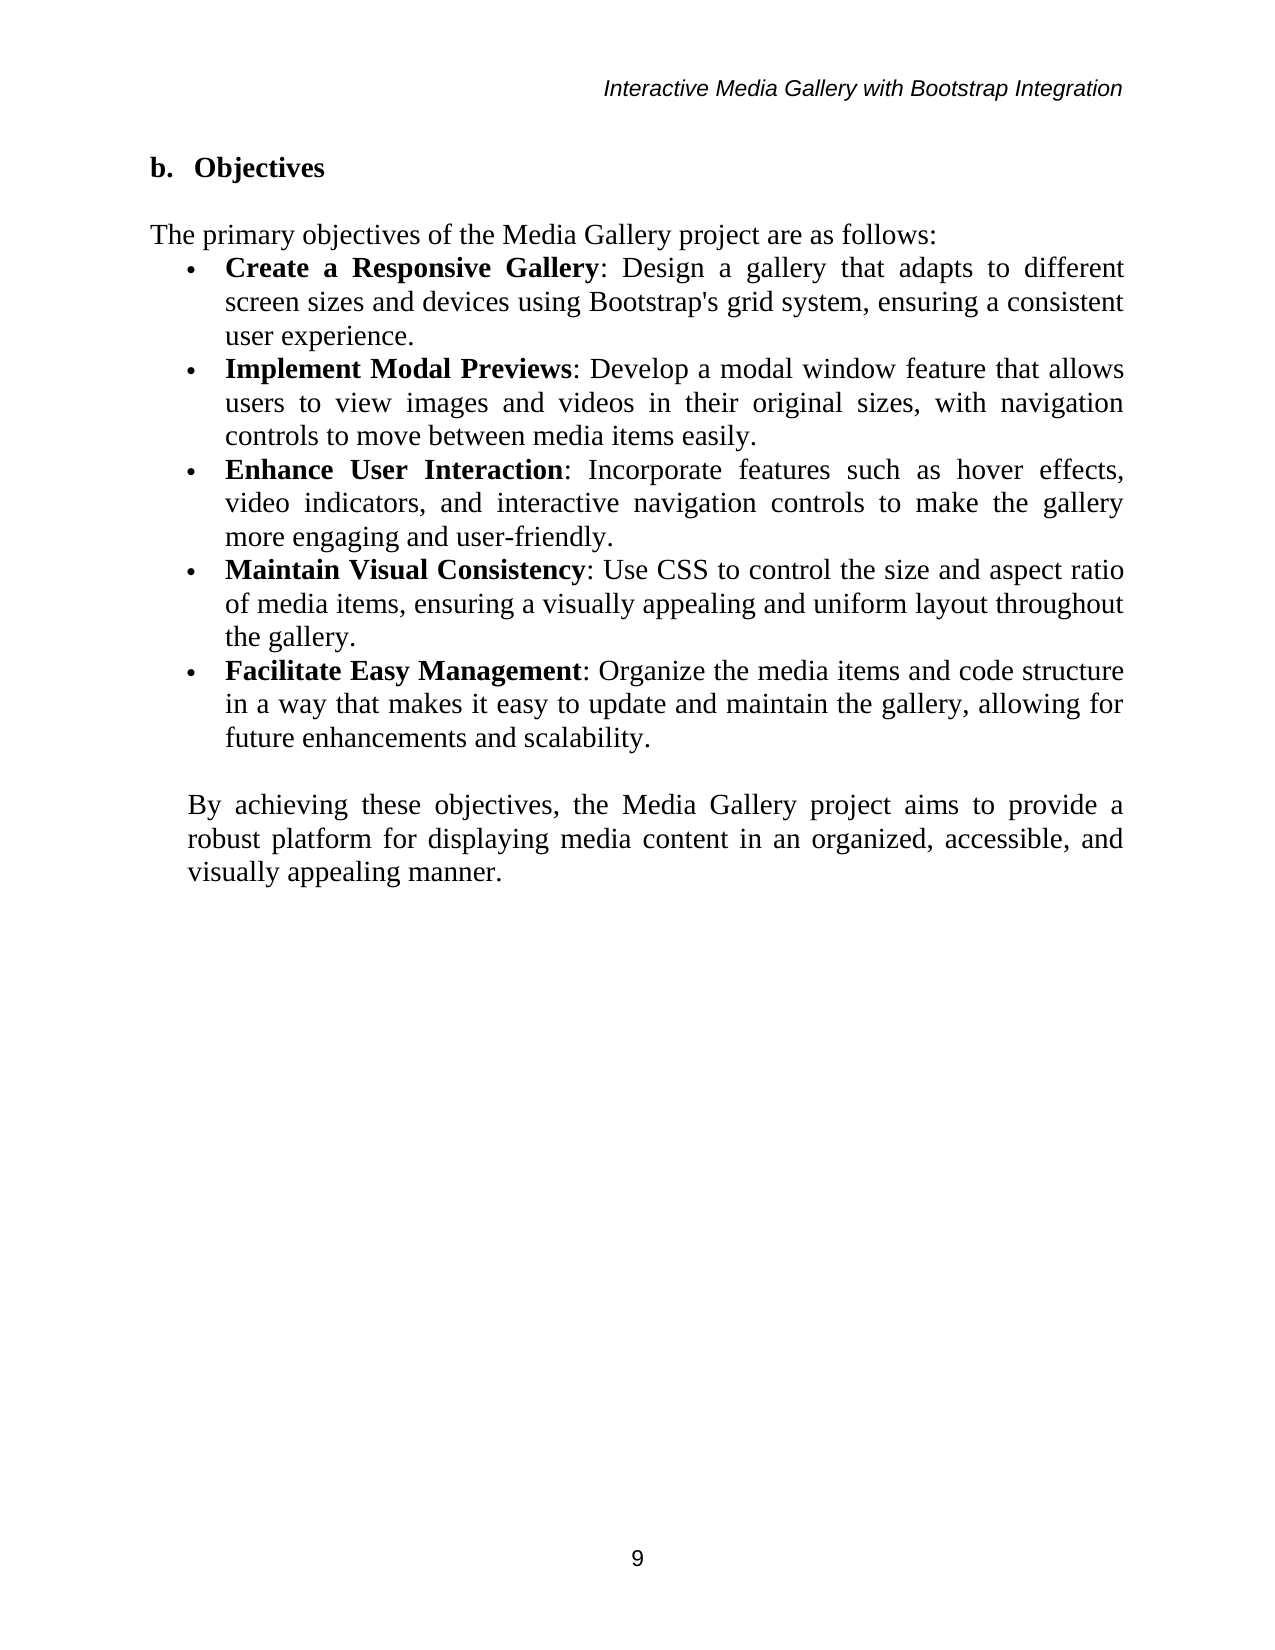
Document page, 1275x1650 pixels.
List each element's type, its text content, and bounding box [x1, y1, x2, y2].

list Objectives [150, 150, 1125, 183]
text The primary objectives of the Media Gallery project are as follows: [150, 217, 1125, 251]
list Facilitate Easy Management: Organize the media items and code structure in a way that makes it easy to update and maintain the gallery, allowing for future enhancements and scalability. [187, 653, 1125, 754]
list Enhance User Interaction: Incorporate features such as hover effects, video indicators, and interactive navigation controls to make the gallery more engaging and user-friendly. [187, 452, 1125, 552]
list Create a Responsive Gallery: Design a gallery that adapts to different screen sizes and devices using Bootstrap's grid system, ensuring a consistent user experience. [187, 251, 1125, 351]
text By achieving these objectives, the Media Gallery project aims to provide a robust platform for displaying media content in an organized, accessible, and visually appealing manner. [187, 787, 1125, 888]
list Maintain Visual Consistency: Use CSS to control the size and aspect ratio of media items, ensuring a visually appealing and uniform layout throughout the gallery. [187, 552, 1125, 653]
list Implement Modal Previews: Develop a modal window feature that allows users to view images and videos in their original sizes, with navigation controls to move between media items easily. [187, 351, 1125, 452]
